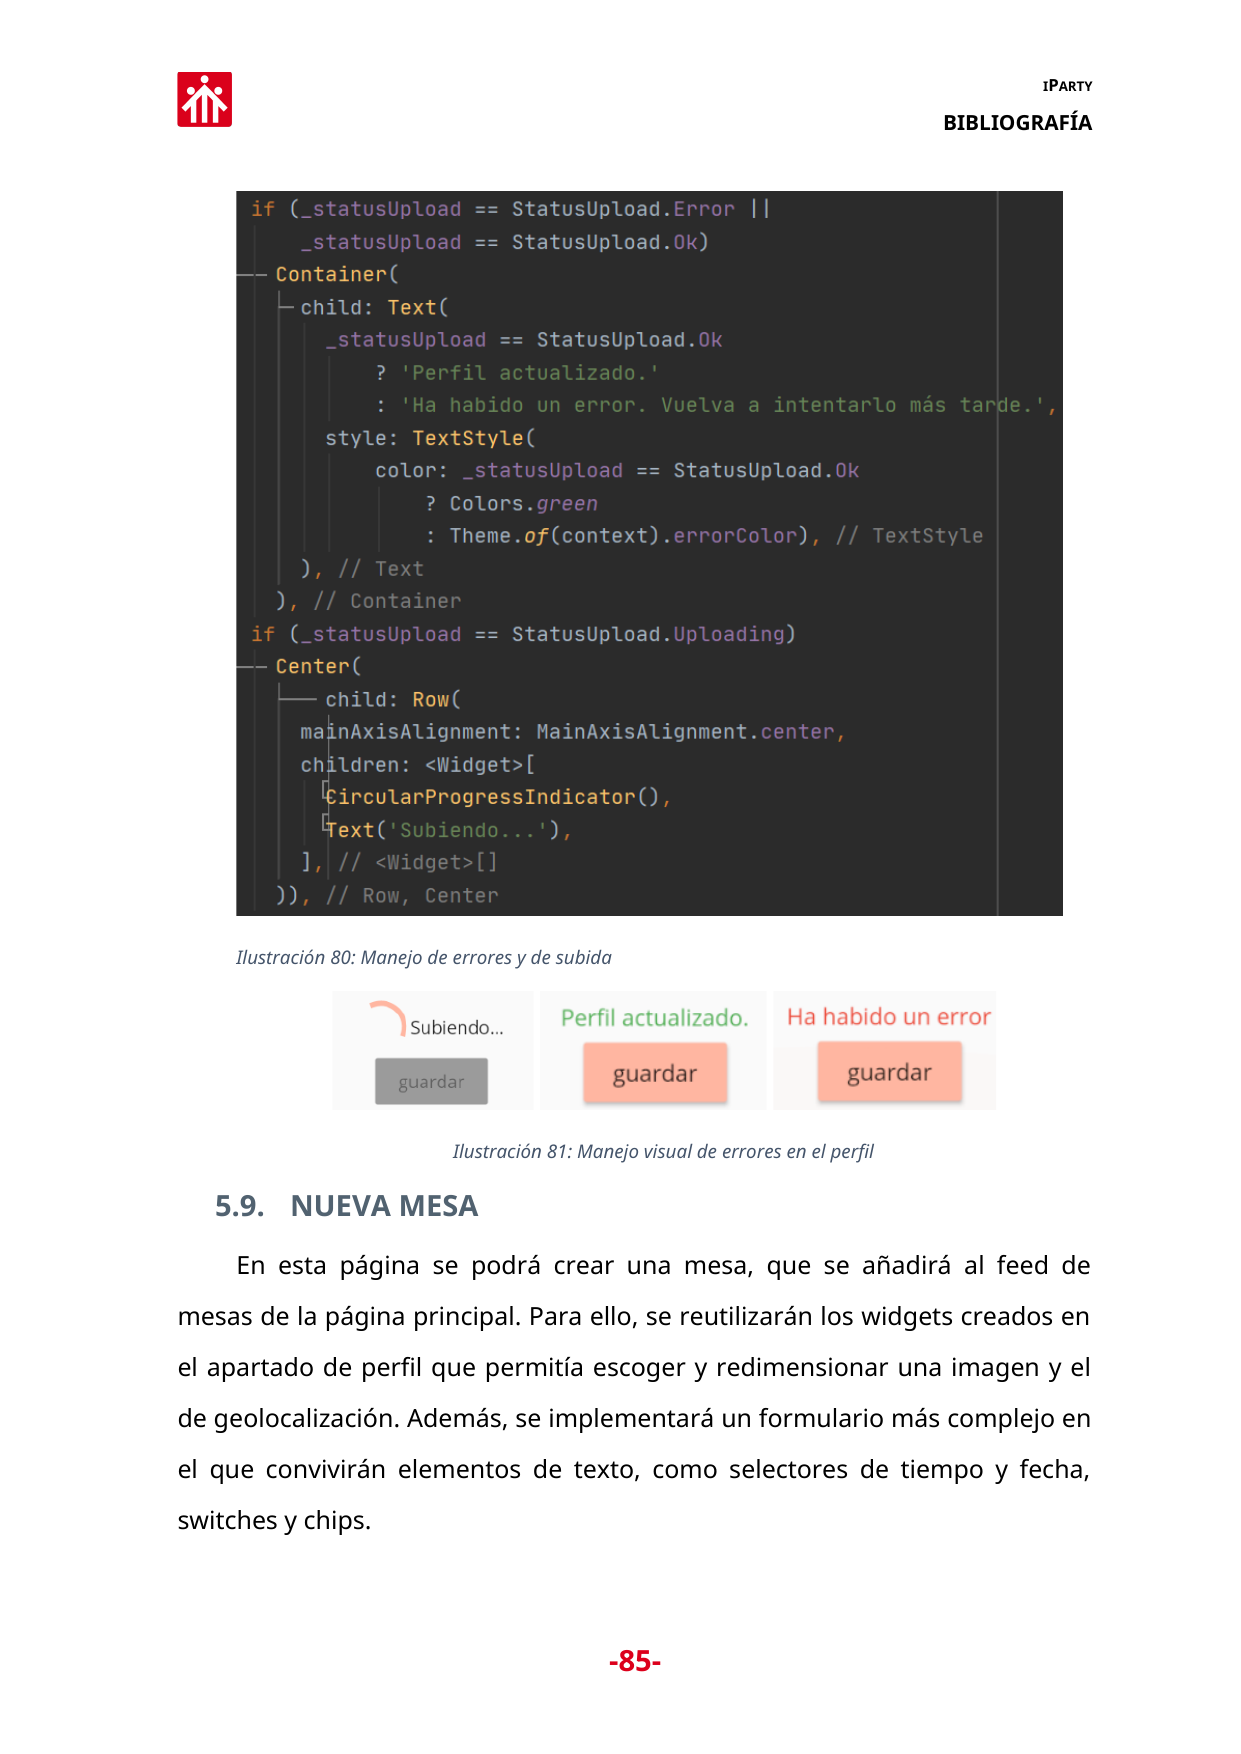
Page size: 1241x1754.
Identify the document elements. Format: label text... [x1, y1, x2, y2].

picture [540, 991, 767, 1110]
picture [177, 72, 232, 127]
text Ilustración 80: Manejo de errores y de subida [177, 945, 1092, 970]
subtitle Nueva mesa [215, 1185, 1092, 1225]
picture [236, 191, 1063, 916]
text En esta página se podrá crear una mesa, que se añadirá al feed de mesas de la página principal. Para ello, se reutilizarán los widgets creados en el apartado de perfil que permitía escoger y redimensionar una imagen y el de geolocalización. Además, se implementará un formulario más complejo en el que convivirán elementos de texto, como selectores de tiempo y fecha, switches y chips. [177, 1248, 1092, 1537]
text Ilustración 81: Manejo visual de errores en el perfil [177, 1139, 1092, 1164]
picture [332, 991, 534, 1110]
picture [773, 991, 997, 1110]
